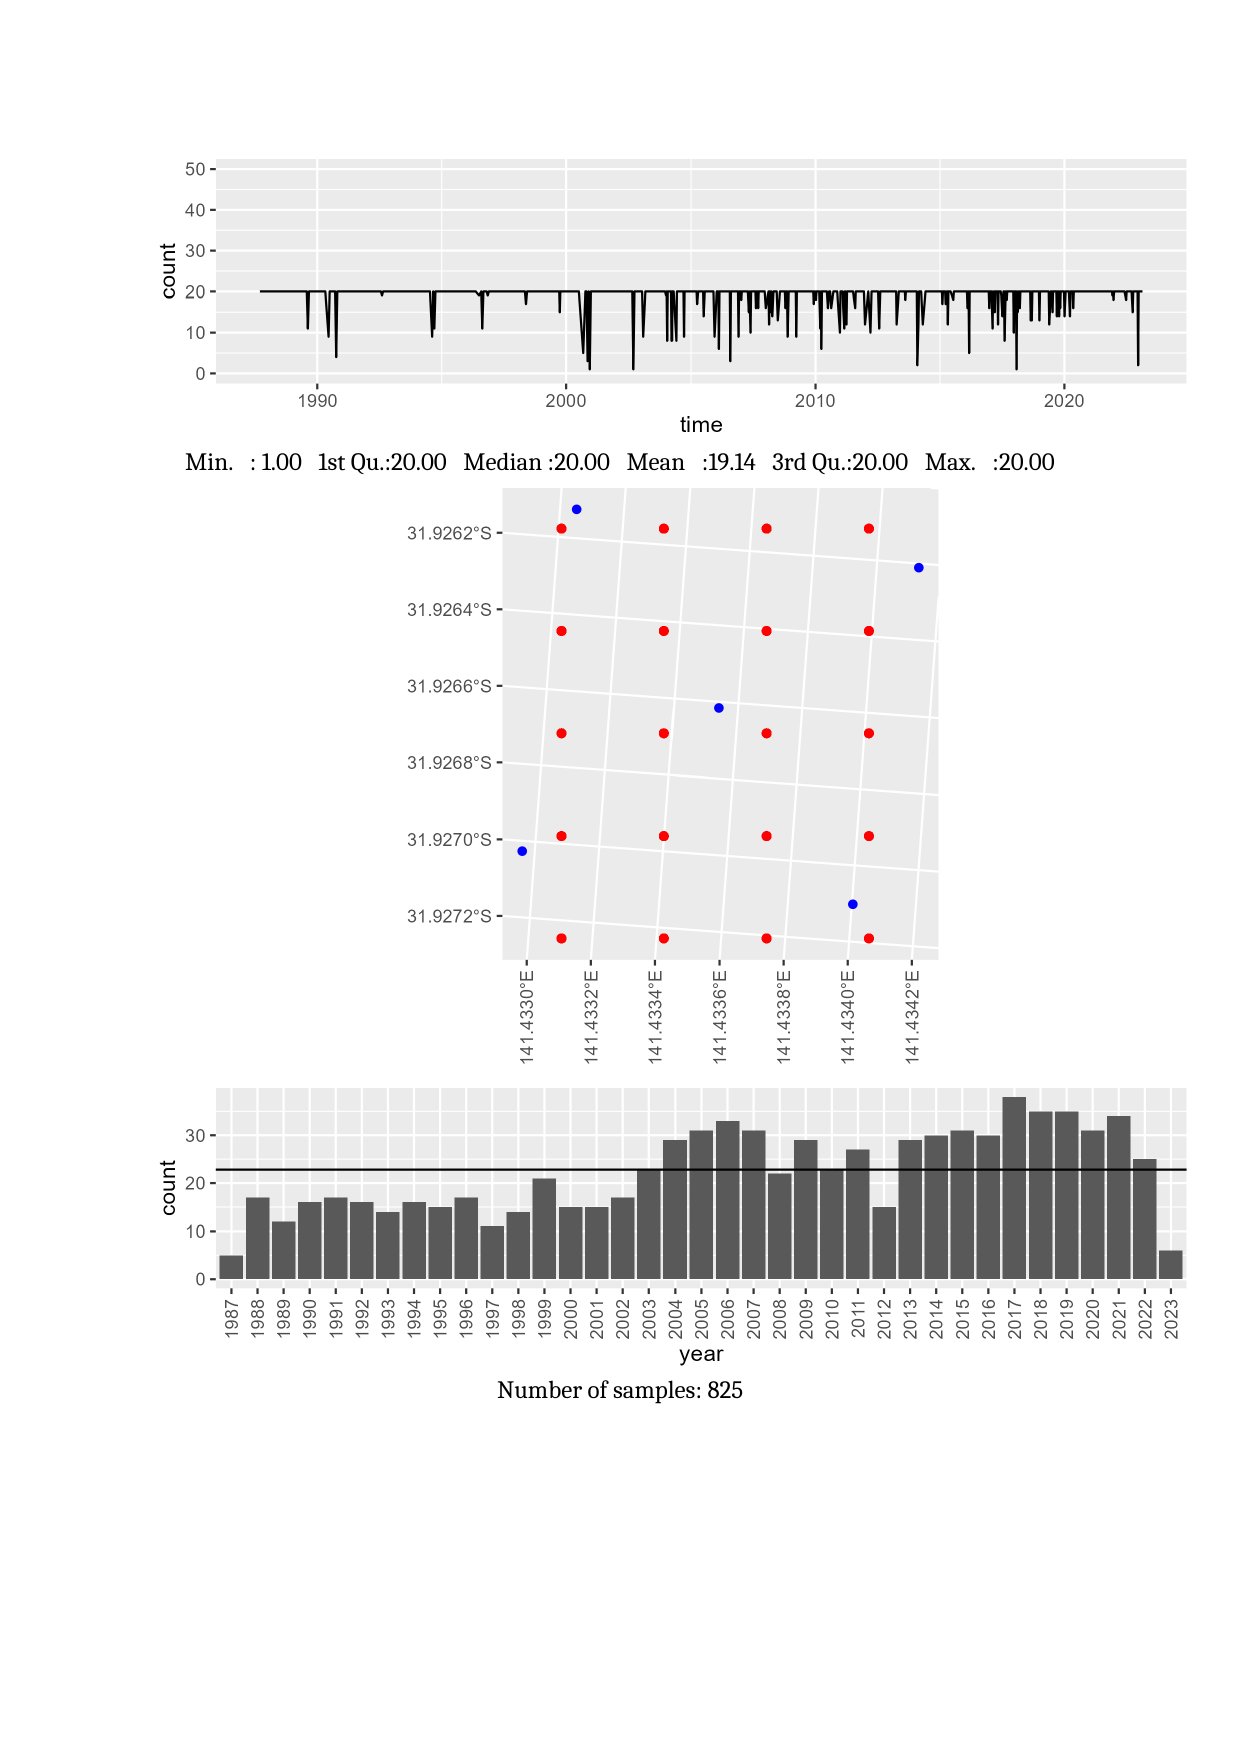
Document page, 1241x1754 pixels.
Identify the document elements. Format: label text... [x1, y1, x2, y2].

text Number of samples: 825 [148, 1377, 1093, 1405]
picture [147, 476, 1198, 1377]
picture [147, 147, 1198, 448]
text Min. : 1.00 1st Qu.:20.00 Median :20.00 Mean :19.14 3rd Qu.:20.00 Max. :20.00 [148, 448, 1093, 476]
